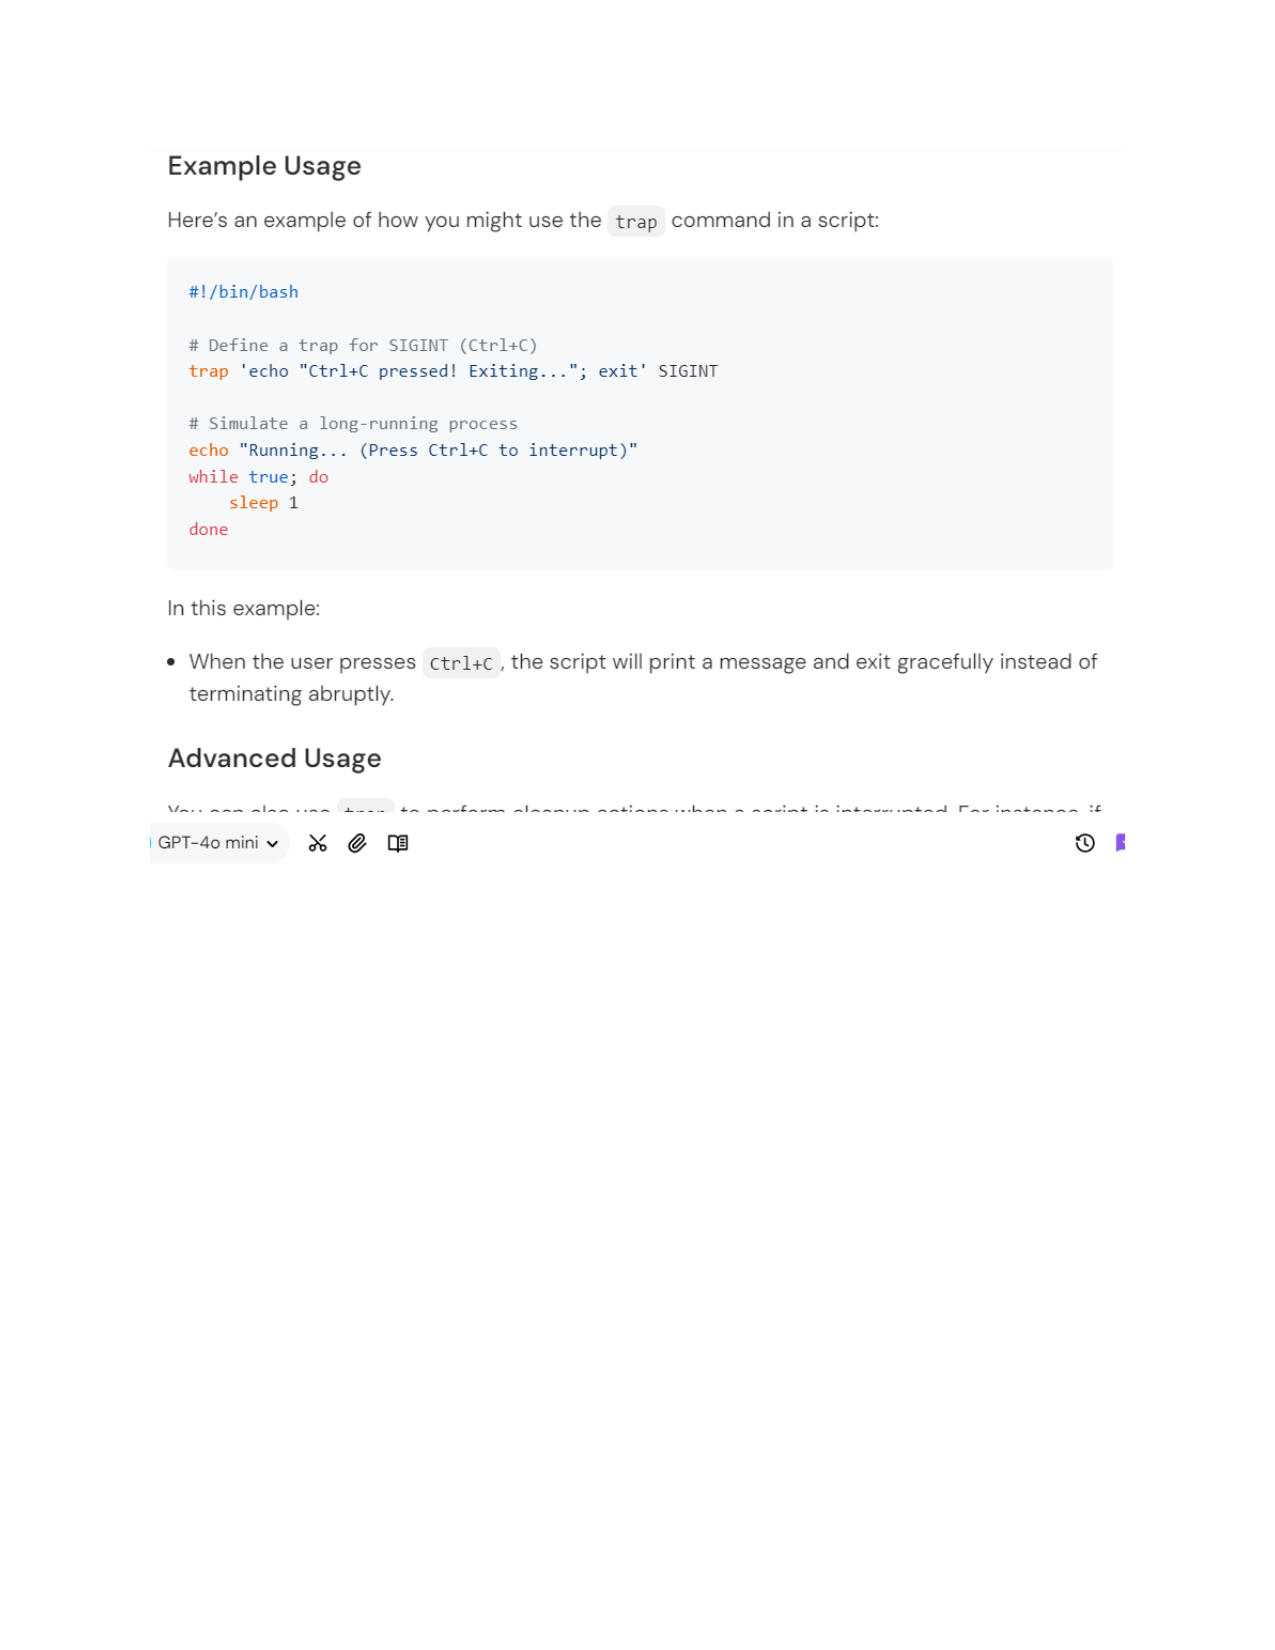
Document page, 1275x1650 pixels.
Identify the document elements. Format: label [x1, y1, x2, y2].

picture [150, 150, 1125, 873]
